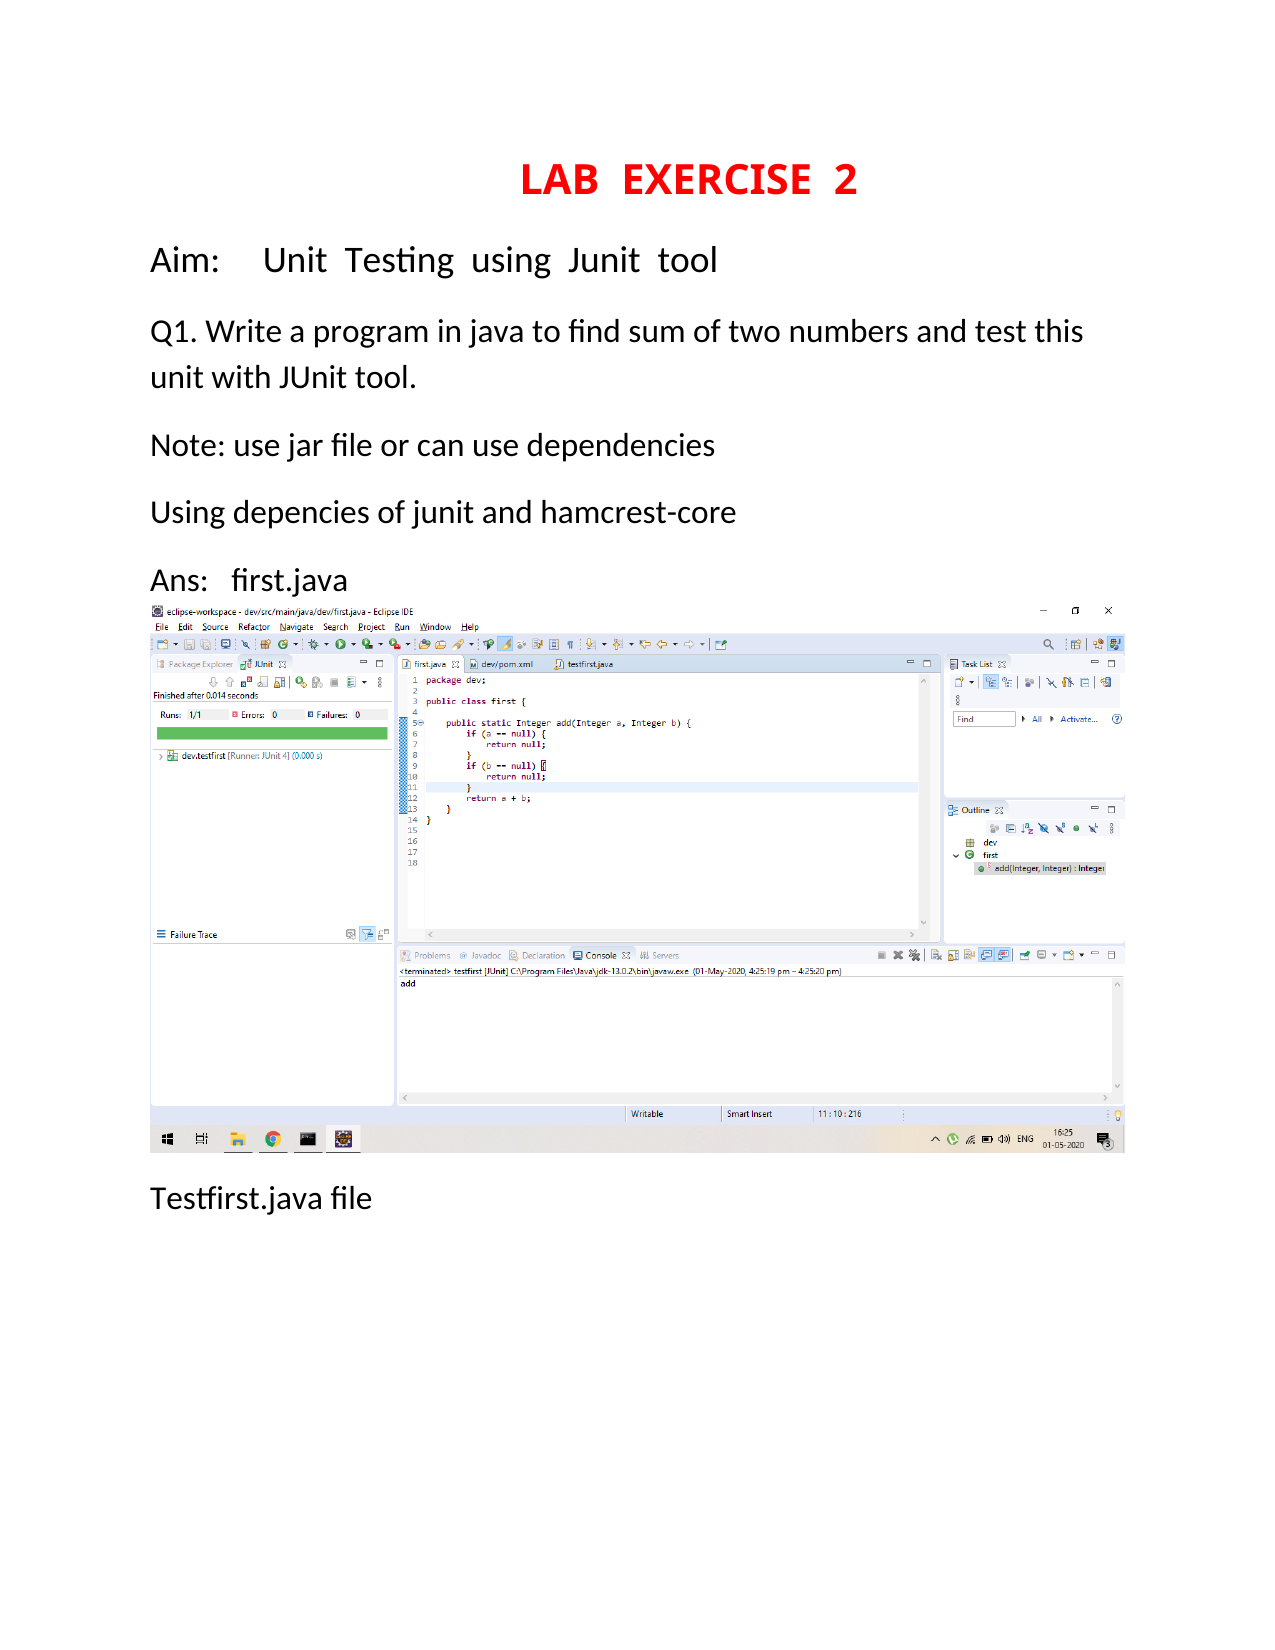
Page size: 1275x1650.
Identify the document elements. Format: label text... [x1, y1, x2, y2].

text Testfirst.java file [150, 1177, 1125, 1218]
text Ans: first.java [150, 559, 1125, 604]
text LAB EXERCISE 2 [150, 150, 1125, 207]
text Aim: Unit Testing using Junit tool [150, 236, 1125, 282]
picture [150, 604, 1125, 1153]
text Q1. Write a program in java to find sum of two numbers and test this unit with JUnit tool. [150, 309, 1125, 397]
text Note: use jar file or can use dependencies [150, 424, 1125, 465]
text Using depencies of junit and hamcrest-core [150, 492, 1125, 532]
